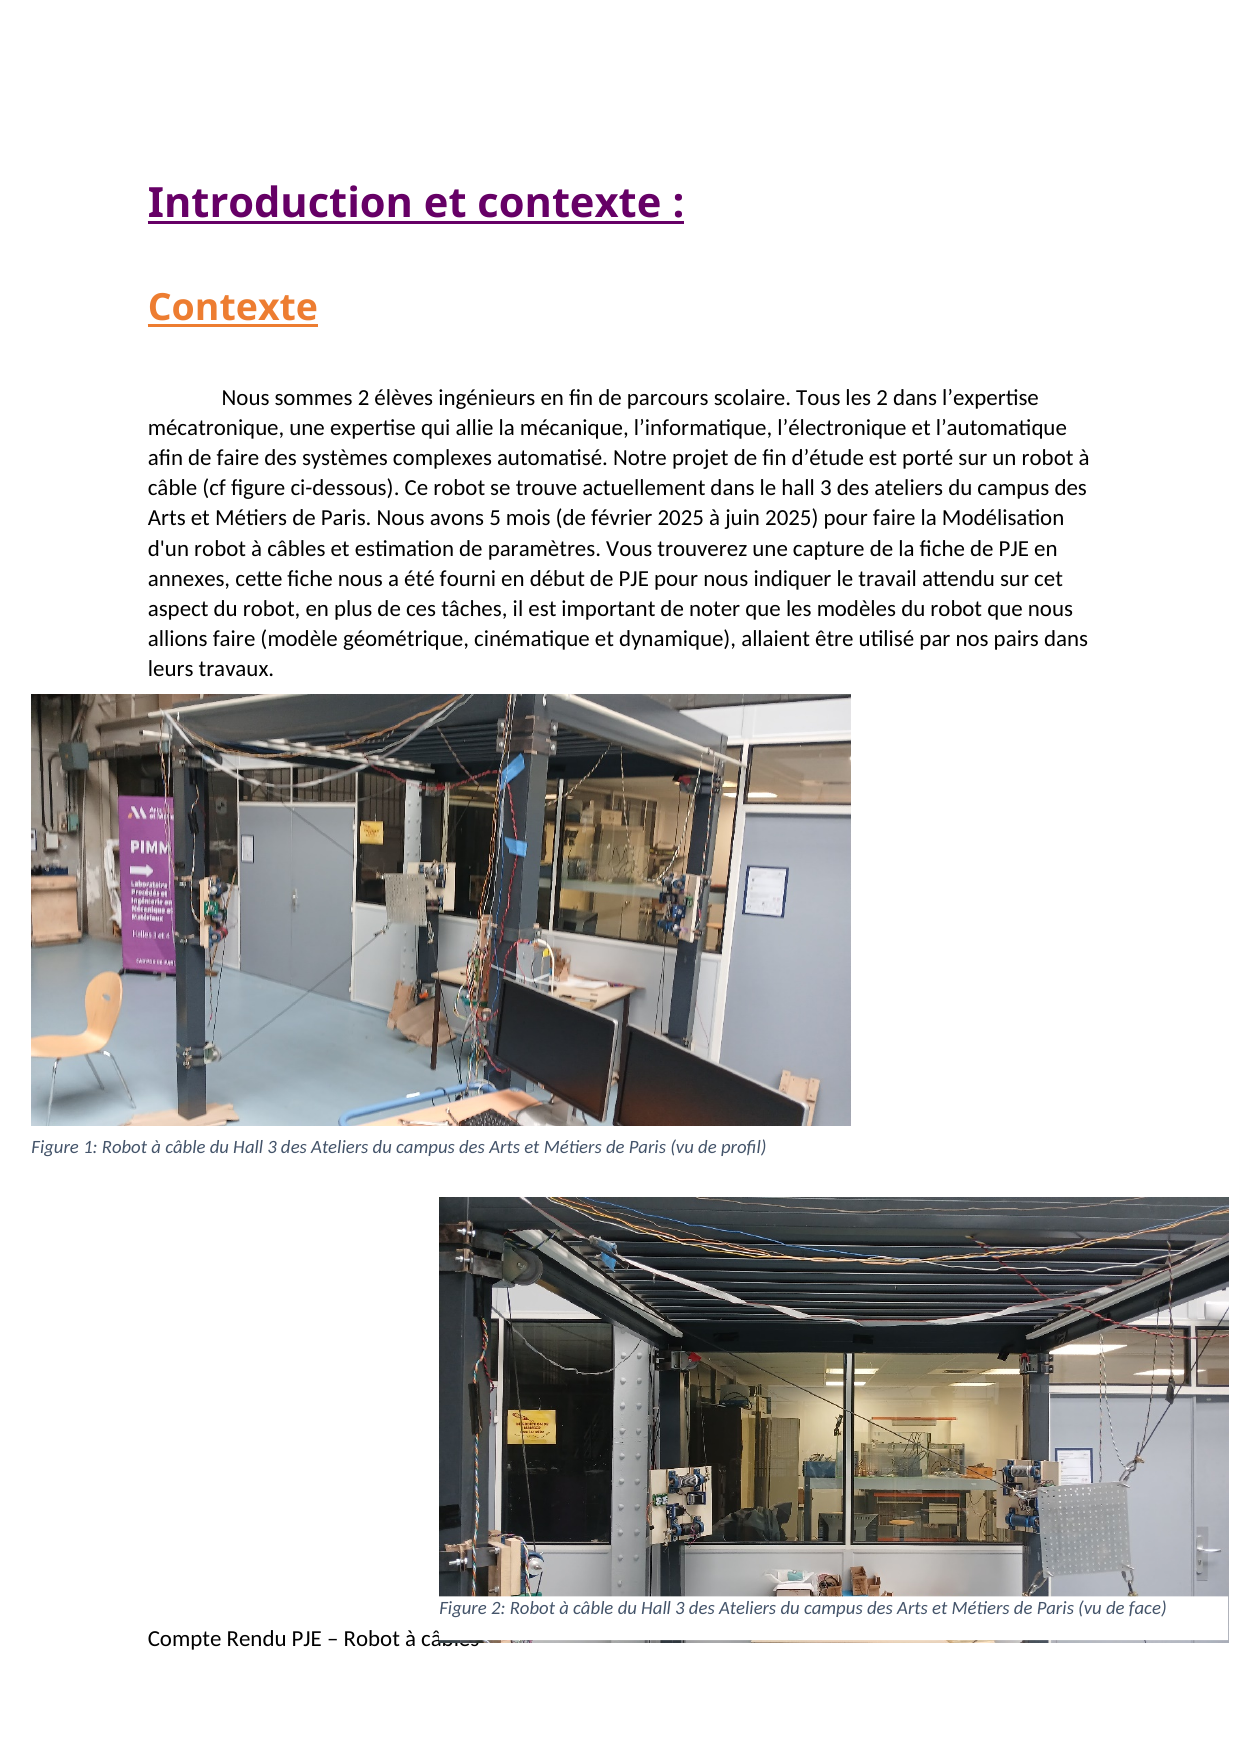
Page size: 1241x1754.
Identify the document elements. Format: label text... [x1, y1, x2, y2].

picture [439, 1197, 1229, 1596]
picture [31, 694, 851, 1126]
text Contexte [148, 281, 1093, 332]
text Nous sommes 2 élèves ingénieurs en fin de parcours scolaire. Tous les 2 dans l’expertise mécatronique, une expertise qui allie la mécanique, l’informatique, l’électronique et l’automatique afin de faire des systèmes complexes automatisé. Notre projet de fin d’étude est porté sur un robot à câble (cf figure ci-dessous). Ce robot se trouve actuellement dans le hall 3 des ateliers du campus des Arts et Métiers de Paris. Nous avons 5 mois (de février 2025 à juin 2025) pour faire la Modélisation d'un robot à câbles et estimation de paramètres. Vous trouverez une capture de la fiche de PJE en annexes, cette fiche nous a été fourni en début de PJE pour nous indiquer le travail attendu sur cet aspect du robot, en plus de ces tâches, il est important de noter que les modèles du robot que nous allions faire (modèle géométrique, cinématique et dynamique), allaient être utilisé par nos pairs dans leurs travaux. [148, 383, 1093, 683]
text Introduction et contexte : [148, 173, 1093, 229]
